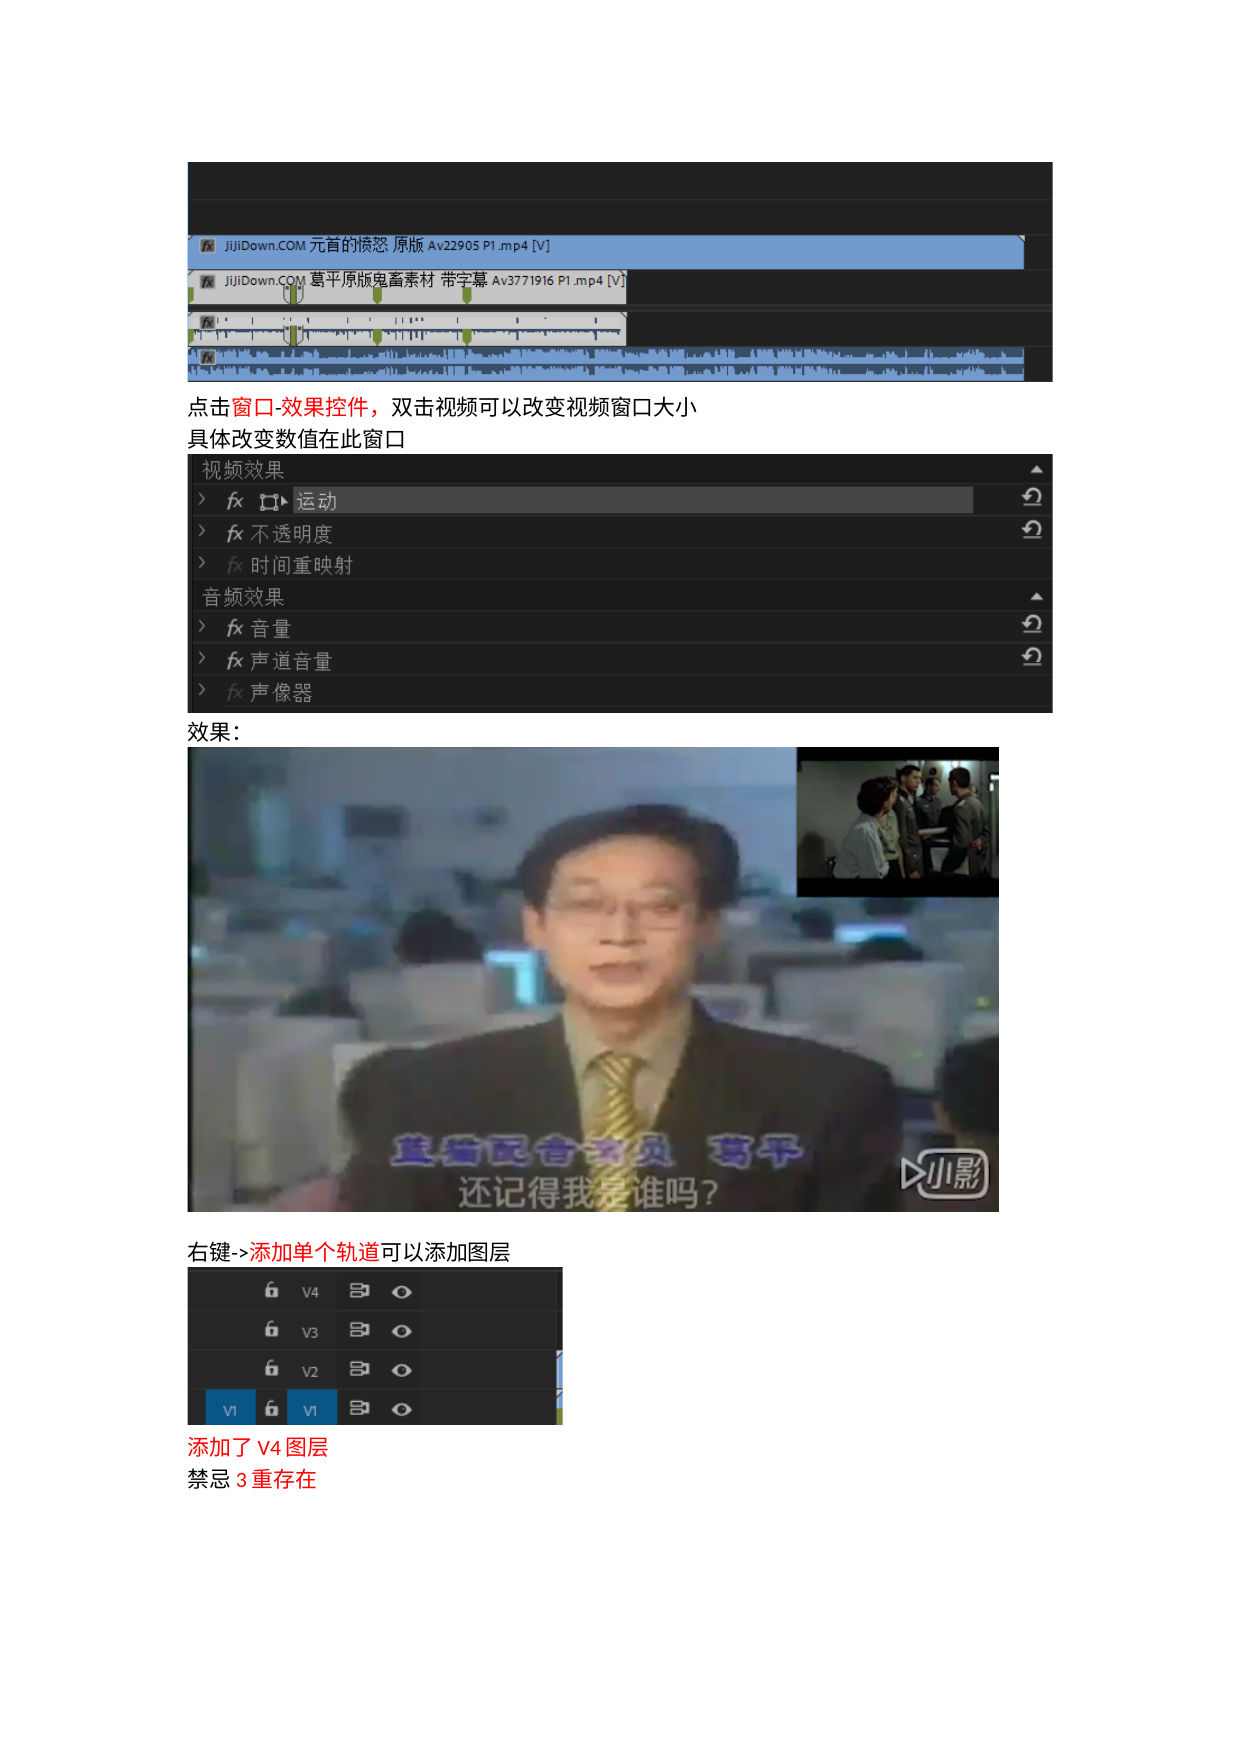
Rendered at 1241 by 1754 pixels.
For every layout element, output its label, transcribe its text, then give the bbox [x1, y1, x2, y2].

text 点击窗口-效果控件，双击视频可以改变视频窗口大小 [187, 389, 1053, 422]
text 禁忌3重存在 [187, 1462, 1053, 1494]
picture [187, 1267, 563, 1425]
picture [187, 747, 999, 1212]
picture [187, 454, 1053, 713]
text 具体改变数值在此窗口 [187, 422, 1053, 454]
text 右键->添加单个轨道可以添加图层 [187, 1234, 1053, 1267]
text 添加了V4图层 [187, 1429, 1053, 1462]
picture [187, 162, 1053, 382]
text 效果： [187, 714, 1053, 747]
